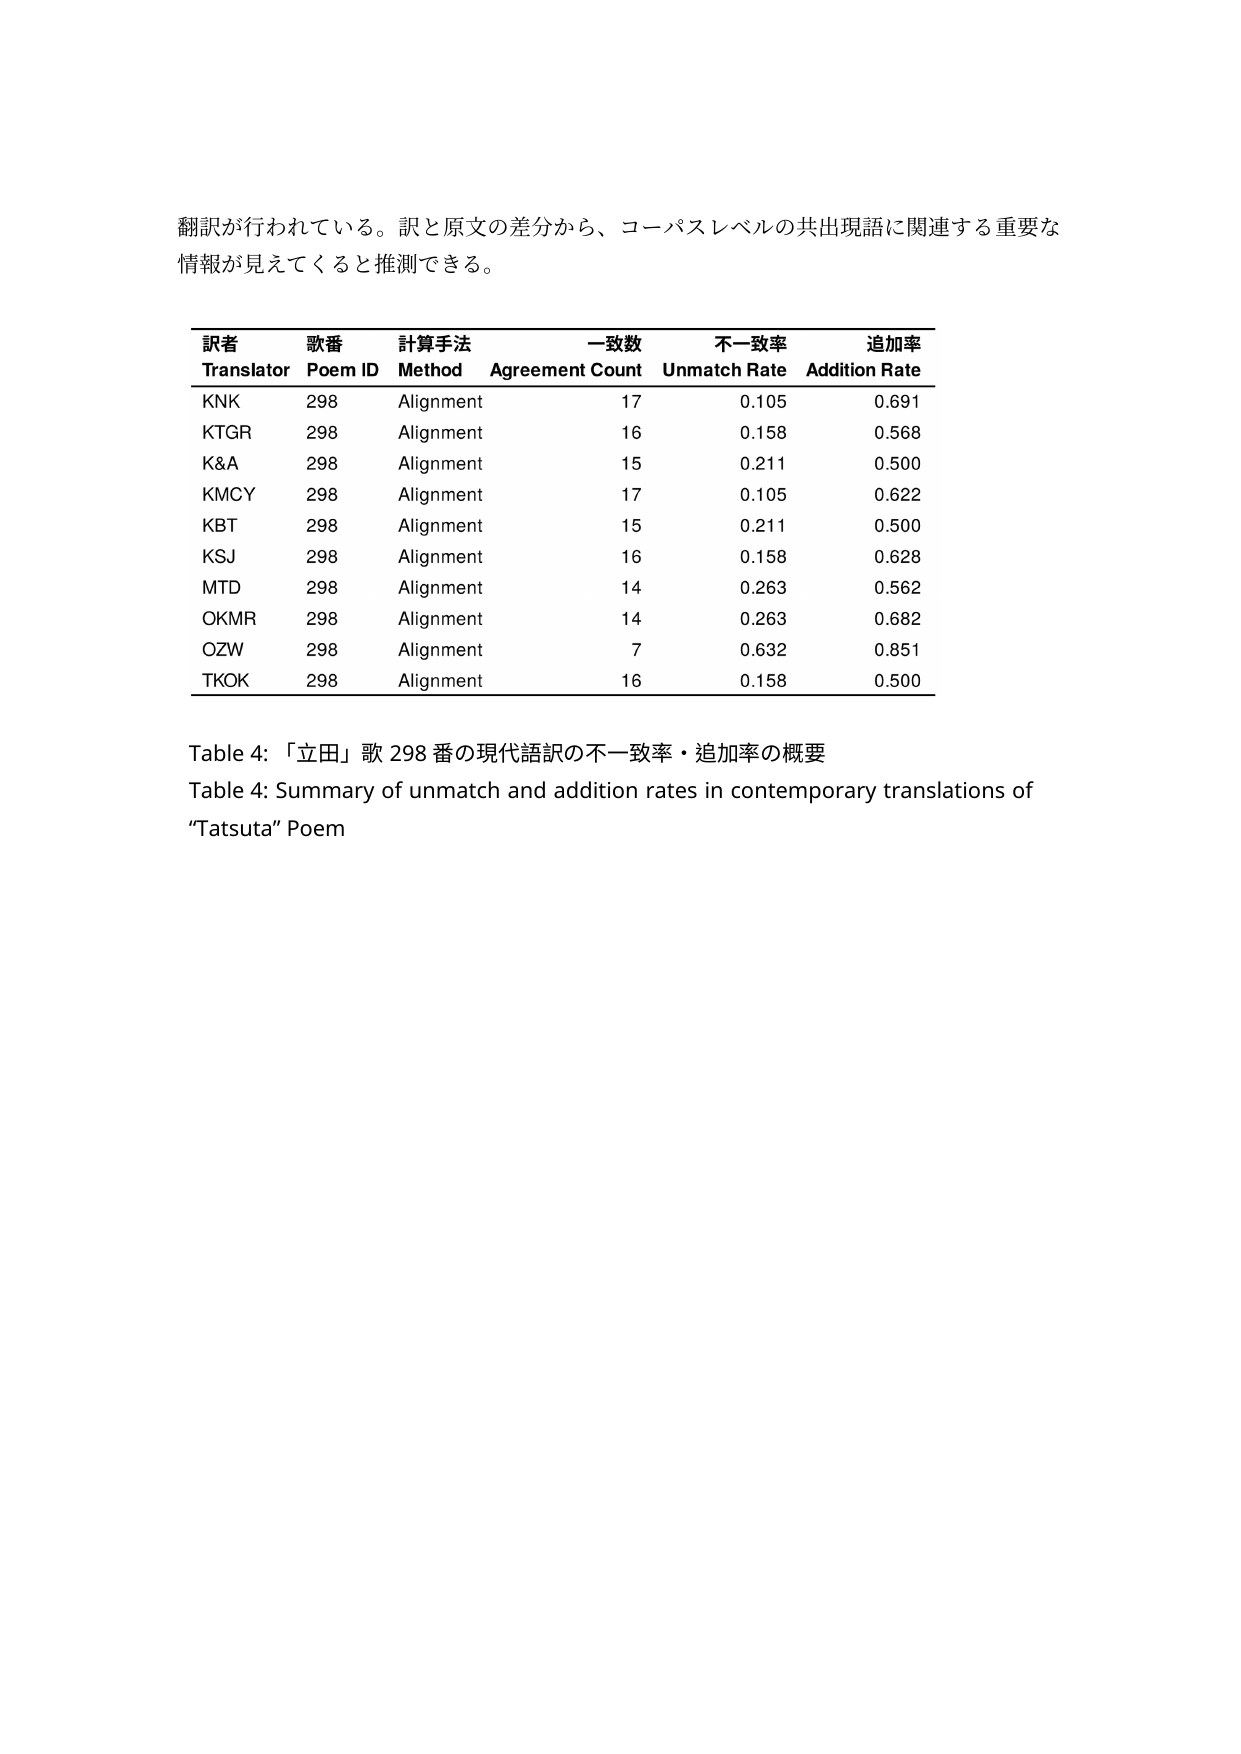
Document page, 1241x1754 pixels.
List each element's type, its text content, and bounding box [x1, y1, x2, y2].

picture [188, 321, 942, 698]
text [177, 207, 1063, 282]
table_header Table 4: 「立田」歌 298 番の現代語訳の不一致率・追加率の概要 Table 4: Summary of unmatch and addition rates in contemporary translations of “Tatsuta” Poem [177, 301, 1045, 859]
